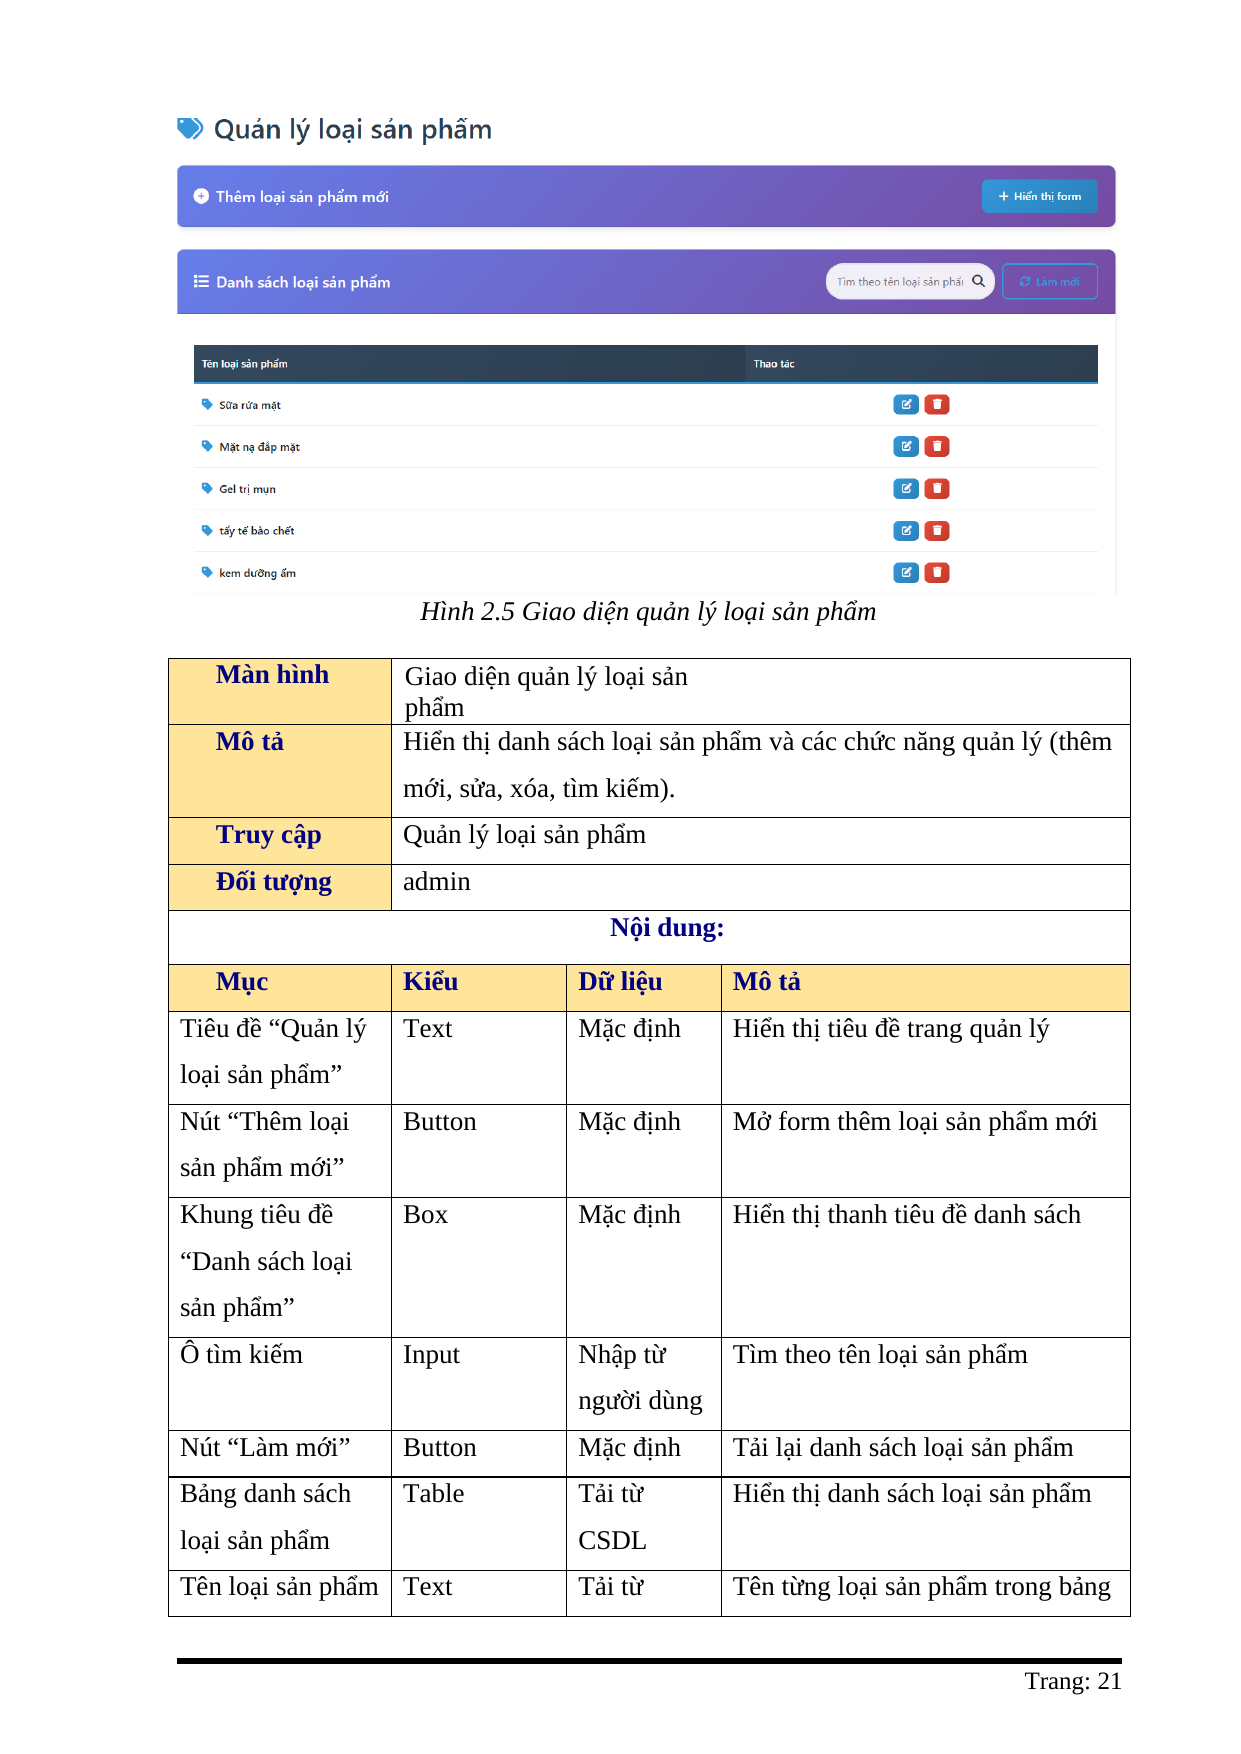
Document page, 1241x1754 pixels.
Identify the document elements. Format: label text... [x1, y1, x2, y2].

table_cell Hiển thị thanh tiêu đề danh sách [722, 1198, 1130, 1337]
table_cell Mở form thêm loại sản phẩm mới [722, 1105, 1130, 1197]
table_cell Nút “Thêm loại sản phẩm mới” [169, 1105, 391, 1197]
table_cell Dữ liệu [567, 965, 721, 1011]
table_cell Mặc định [567, 1012, 721, 1104]
table_cell Mặc định [567, 1431, 721, 1476]
table_cell Tìm theo tên loại sản phẩm [722, 1338, 1130, 1430]
table_cell Tải từ CSDL [567, 1478, 721, 1569]
table_header [392, 659, 1130, 724]
table_cell Button [392, 1105, 566, 1197]
table_cell Table [392, 1478, 566, 1569]
table_cell Nút “Làm mới” [169, 1431, 391, 1476]
table_cell Tải từ CSDL [567, 1571, 721, 1616]
table_cell Tiêu đề “Quản lý loại sản phẩm” [169, 1012, 391, 1104]
table_header Màn hình [169, 659, 391, 724]
table_cell Nội dung: [169, 911, 1130, 964]
table_cell Mục [169, 965, 391, 1011]
table_cell admin [392, 865, 1130, 910]
text Hình 2.5 Giao diện quản lý loại sản phẩm [177, 596, 1122, 626]
table_cell Hiển thị danh sách loại sản phẩm [722, 1478, 1130, 1569]
table_cell Mặc định [567, 1198, 721, 1337]
table_cell Button [392, 1431, 566, 1476]
table_cell Hiển thị danh sách loại sản phẩm và các chức năng quản lý (thêm mới, sửa, xóa, tìm kiếm). [392, 725, 1130, 817]
table_cell Text [392, 1012, 566, 1104]
table_cell Kiểu [392, 965, 566, 1011]
table_cell Truy cập [169, 818, 391, 864]
table_cell Bảng danh sách loại sản phẩm [169, 1478, 391, 1569]
picture [177, 118, 1122, 596]
table_cell Tải lại danh sách loại sản phẩm [722, 1431, 1130, 1476]
table_cell Input [392, 1338, 566, 1430]
table_cell Ô tìm kiếm [169, 1338, 391, 1430]
table_cell Quản lý loại sản phẩm [392, 818, 1130, 864]
table_cell Mô tả [722, 965, 1130, 1011]
table_cell Mặc định [567, 1105, 721, 1197]
table_cell Mô tả [169, 725, 391, 817]
table_cell Nhập từ người dùng [567, 1338, 721, 1430]
table_cell Text [392, 1571, 566, 1616]
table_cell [722, 1571, 1130, 1616]
table_cell Khung tiêu đề “Danh sách loại sản phẩm” [169, 1198, 391, 1337]
table_cell Tên loại sản phẩm [169, 1571, 391, 1616]
table_cell Đối tượng [169, 865, 391, 910]
table_cell Hiển thị tiêu đề trang quản lý [722, 1012, 1130, 1104]
table_cell Box [392, 1198, 566, 1337]
